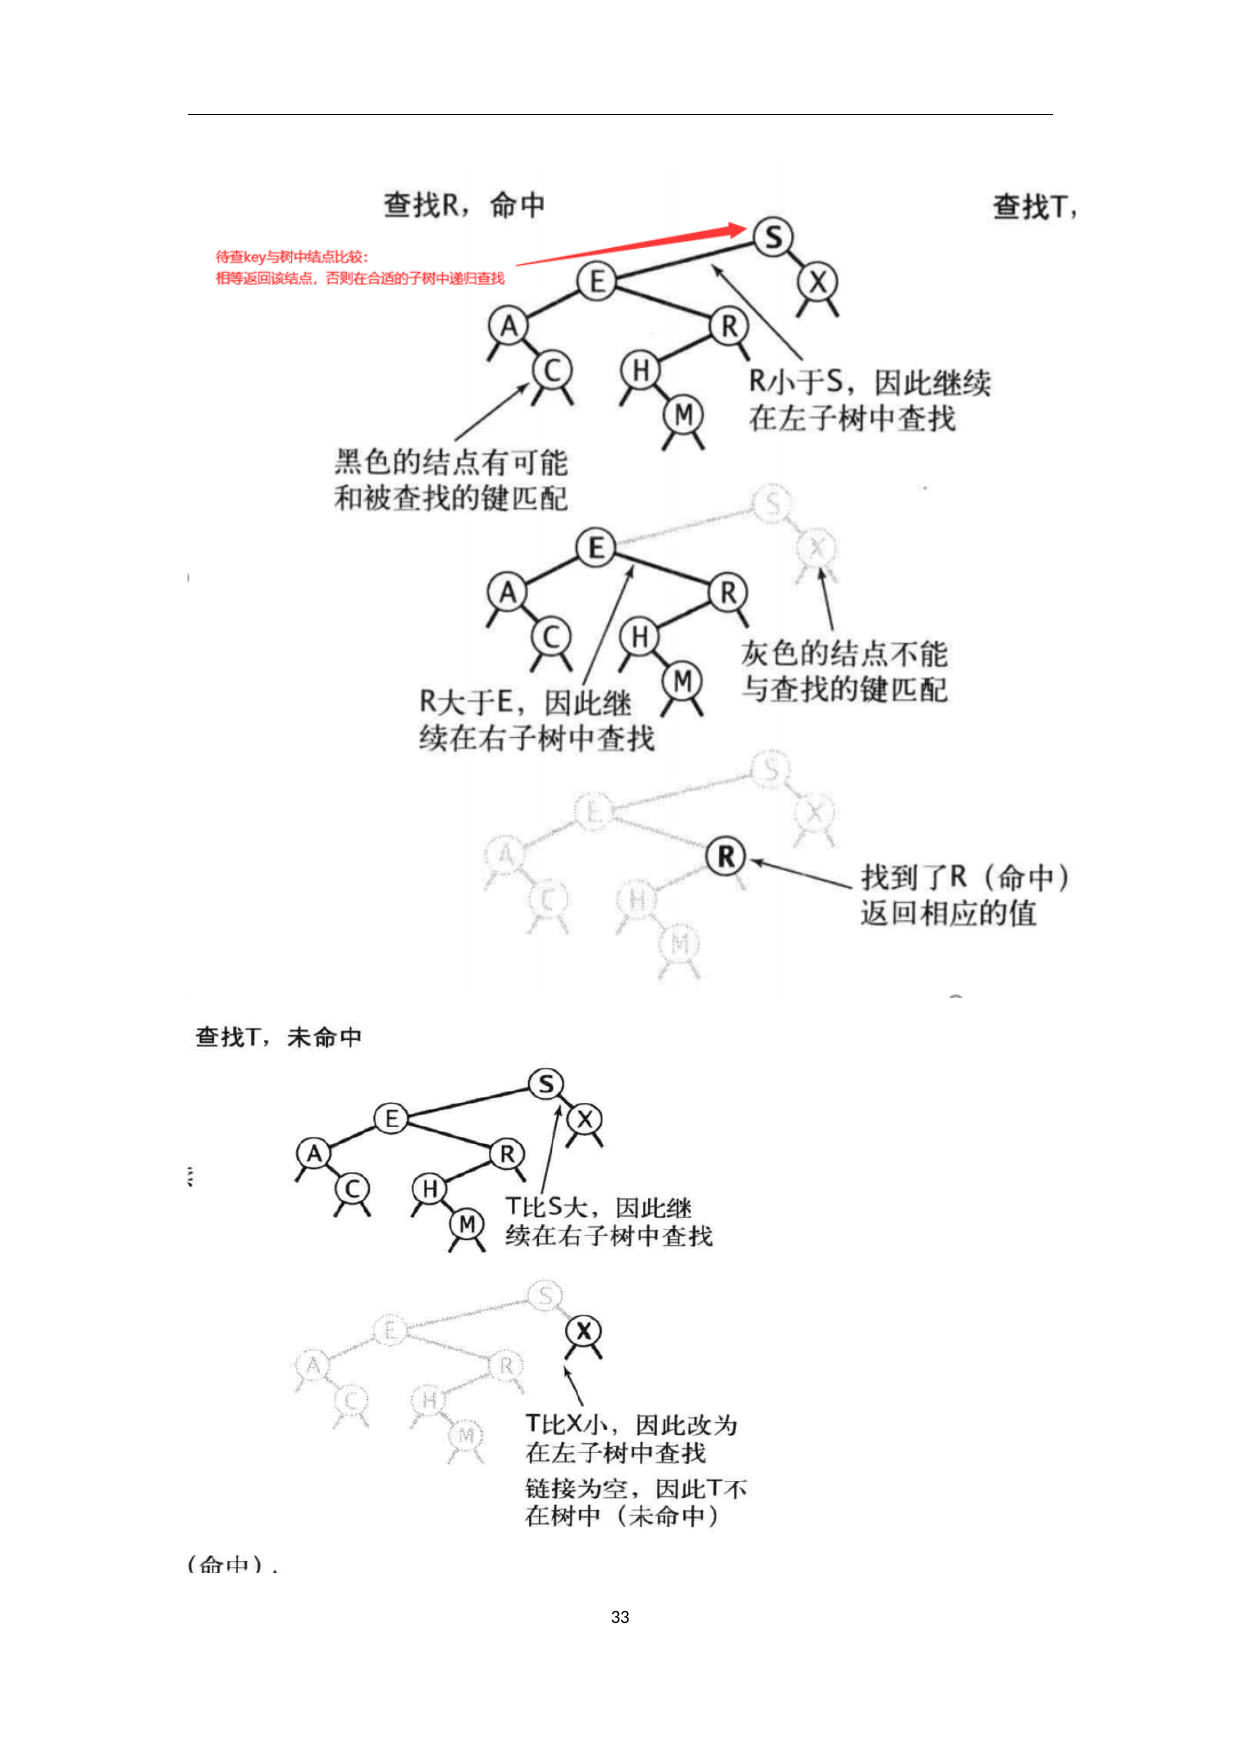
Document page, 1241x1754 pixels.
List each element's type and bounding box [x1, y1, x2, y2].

picture [187, 1007, 779, 1573]
picture [187, 162, 1076, 998]
